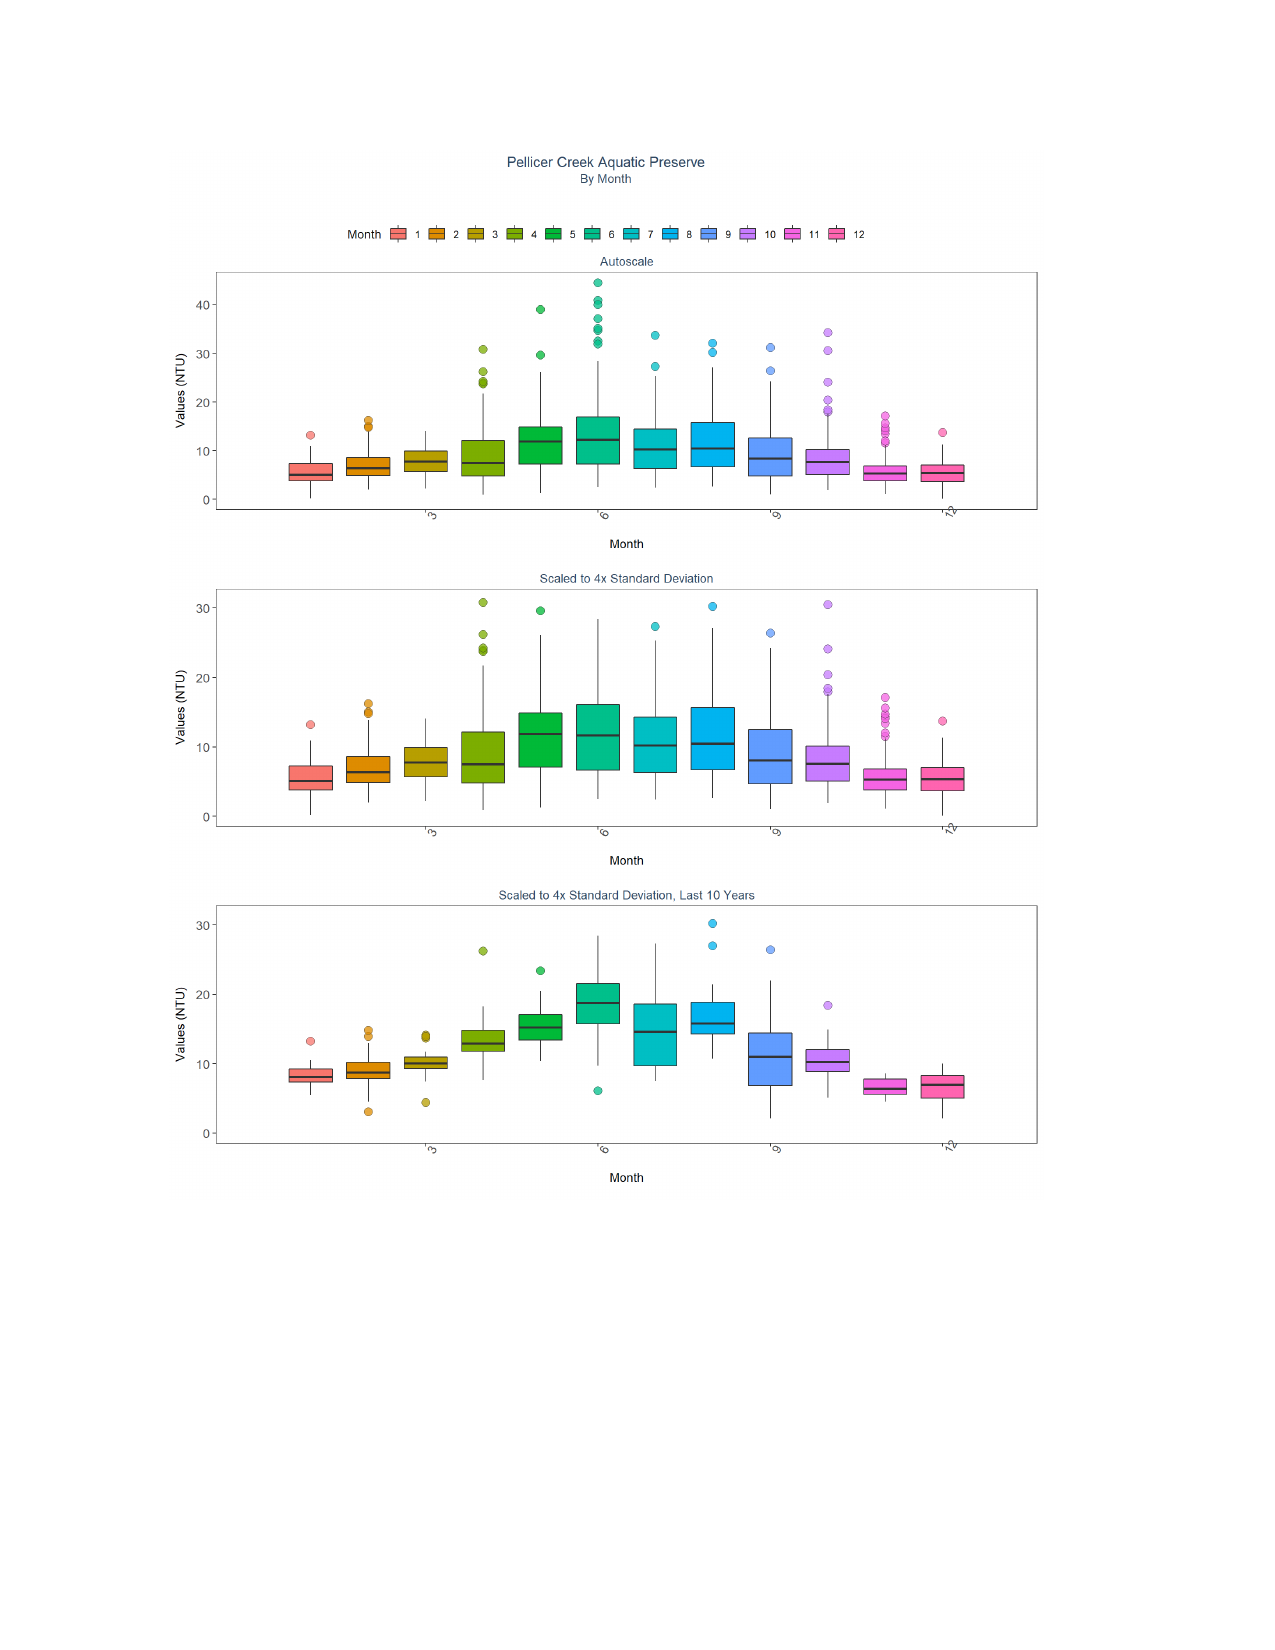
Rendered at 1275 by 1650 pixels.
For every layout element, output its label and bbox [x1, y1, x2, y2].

picture [168, 150, 1044, 1200]
